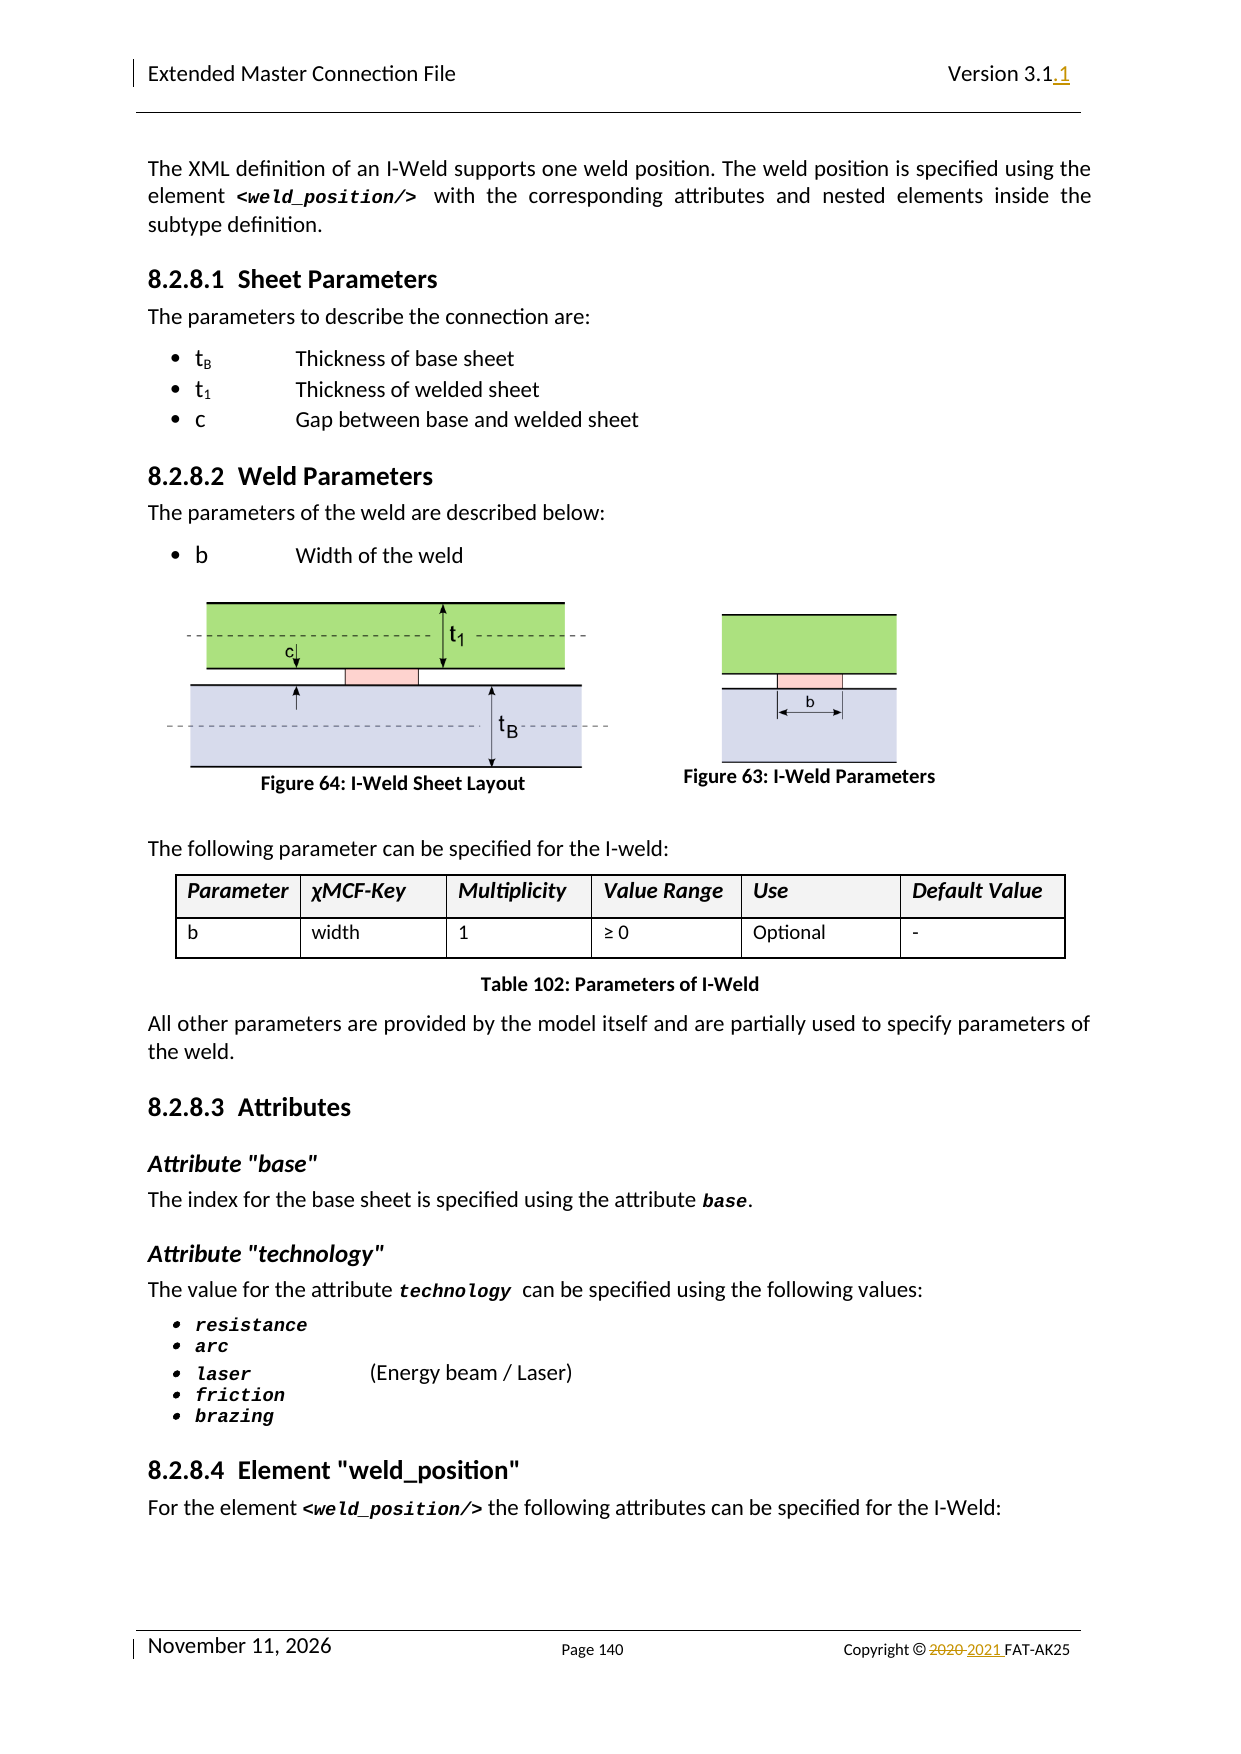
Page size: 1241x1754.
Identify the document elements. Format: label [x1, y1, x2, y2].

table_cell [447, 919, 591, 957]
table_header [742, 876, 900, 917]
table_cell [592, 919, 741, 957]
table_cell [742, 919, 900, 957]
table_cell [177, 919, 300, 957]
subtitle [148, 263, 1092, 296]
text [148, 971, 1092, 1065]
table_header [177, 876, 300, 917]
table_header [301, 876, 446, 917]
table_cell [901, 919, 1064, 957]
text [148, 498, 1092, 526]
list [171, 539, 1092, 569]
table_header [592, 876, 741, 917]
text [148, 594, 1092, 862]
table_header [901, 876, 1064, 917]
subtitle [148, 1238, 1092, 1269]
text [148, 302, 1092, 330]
picture [167, 602, 608, 768]
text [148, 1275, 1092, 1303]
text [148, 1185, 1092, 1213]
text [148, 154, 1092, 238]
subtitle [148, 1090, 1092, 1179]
picture [721, 614, 897, 763]
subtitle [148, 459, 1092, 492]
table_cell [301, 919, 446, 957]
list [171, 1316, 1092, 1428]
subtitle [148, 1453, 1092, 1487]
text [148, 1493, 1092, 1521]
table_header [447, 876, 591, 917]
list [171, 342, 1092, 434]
